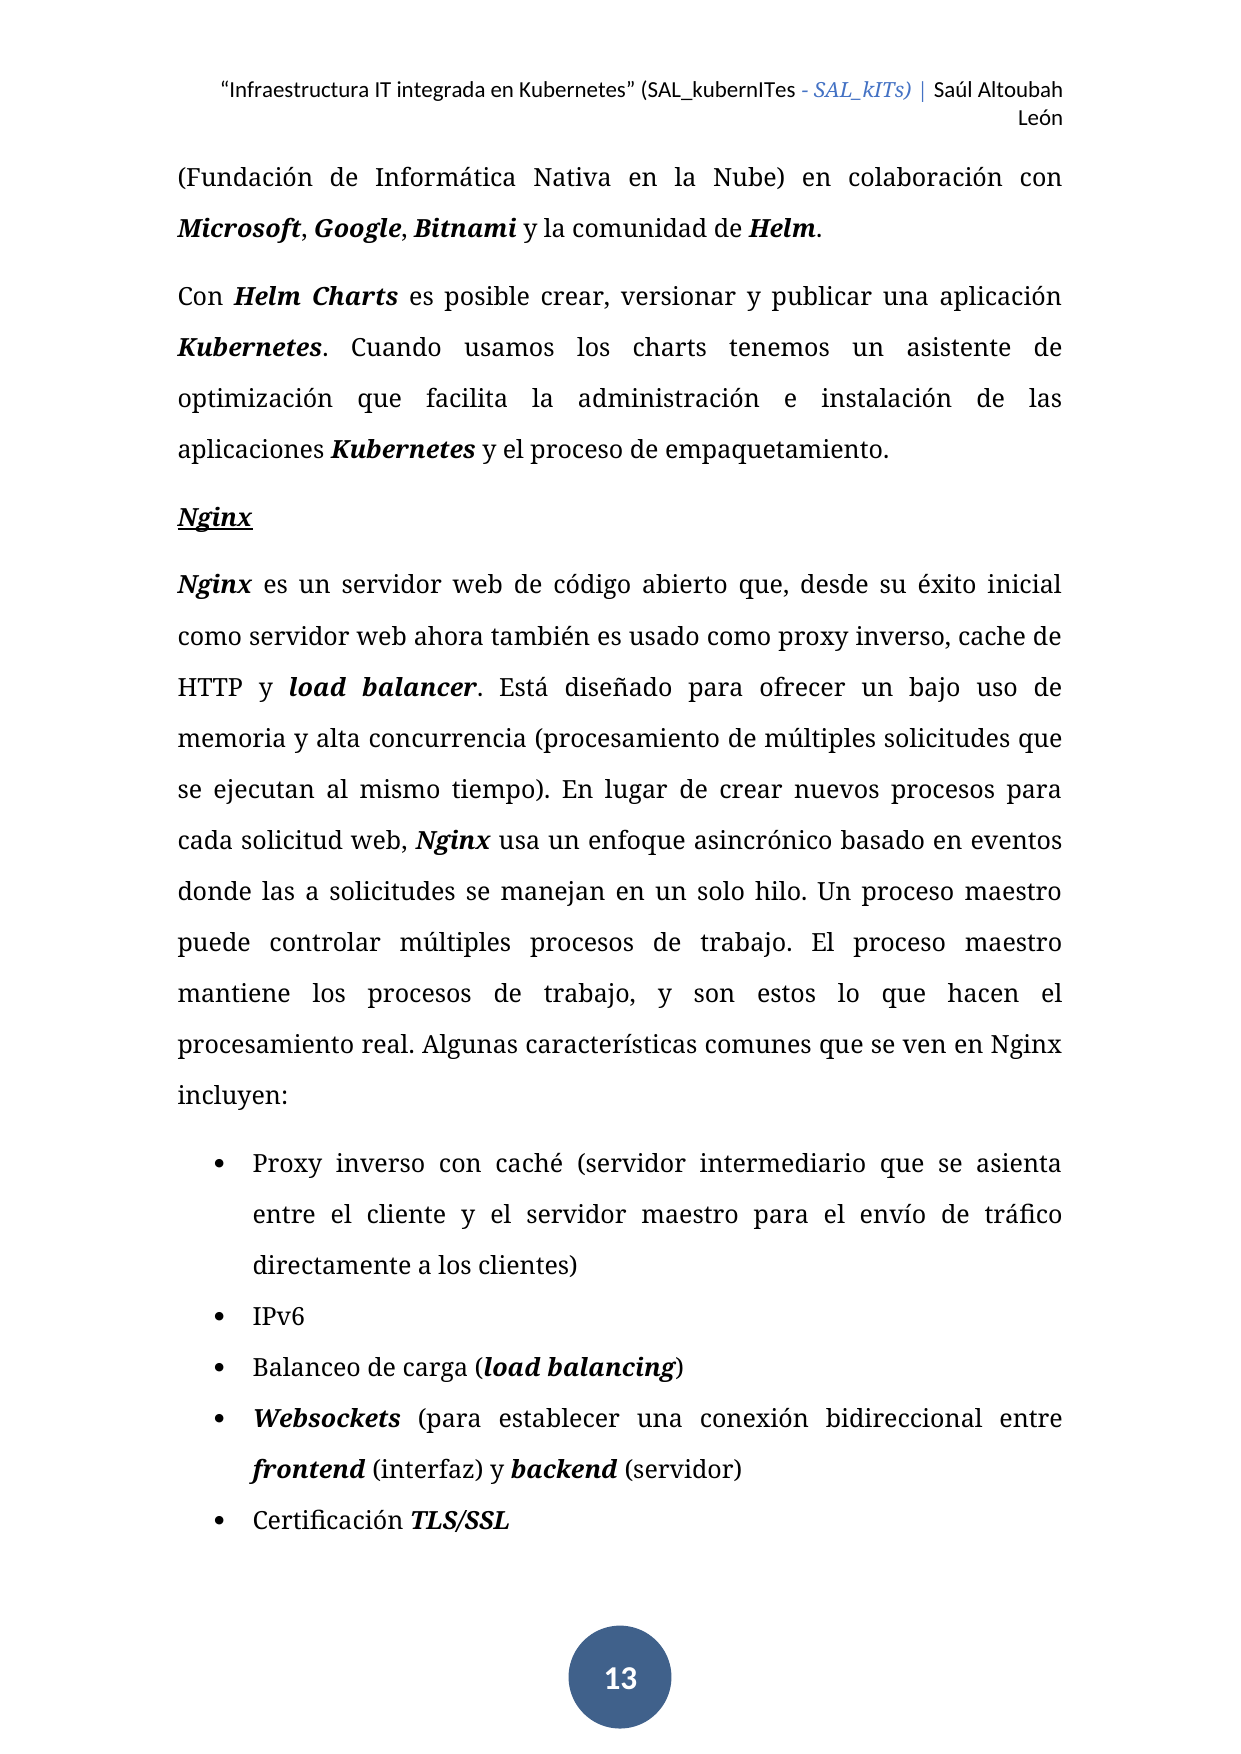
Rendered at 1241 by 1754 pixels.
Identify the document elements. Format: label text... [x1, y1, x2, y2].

text Con Helm Charts es posible crear, versionar y publicar una aplicación Kubernetes. Cuando usamos los charts tenemos un asistente de optimización que facilita la administración e instalación de las aplicaciones Kubernetes y el proceso de empaquetamiento. [177, 279, 1063, 466]
list Balanceo de carga (load balancing) [215, 1349, 1063, 1383]
list IPv6 [215, 1298, 1063, 1332]
list Certificación TLS/SSL [215, 1503, 1063, 1537]
list Proxy inverso con caché (servidor intermediario que se asienta entre el cliente y el servidor maestro para el envío de tráfico directamente a los clientes) [215, 1145, 1063, 1281]
text Nginx es un servidor web de código abierto que, desde su éxito inicial como servidor web ahora también es usado como proxy inverso, cache de HTTP y load balancer. Está diseñado para ofrecer un bajo uso de memoria y alta concurrencia (procesamiento de múltiples solicitudes que se ejecutan al mismo tiempo). En lugar de crear nuevos procesos para cada solicitud web, Nginx usa un enfoque asincrónico basado en eventos donde las a solicitudes se manejan en un solo hilo. Un proceso maestro puede controlar múltiples procesos de trabajo. El proceso maestro mantiene los procesos de trabajo, y son estos lo que hacen el procesamiento real. Algunas características comunes que se ven en Nginx incluyen: [177, 567, 1063, 1112]
list Websockets (para establecer una conexión bidireccional entre frontend (interfaz) y backend (servidor) [215, 1401, 1063, 1486]
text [177, 160, 1063, 245]
text Nginx [177, 499, 1063, 533]
